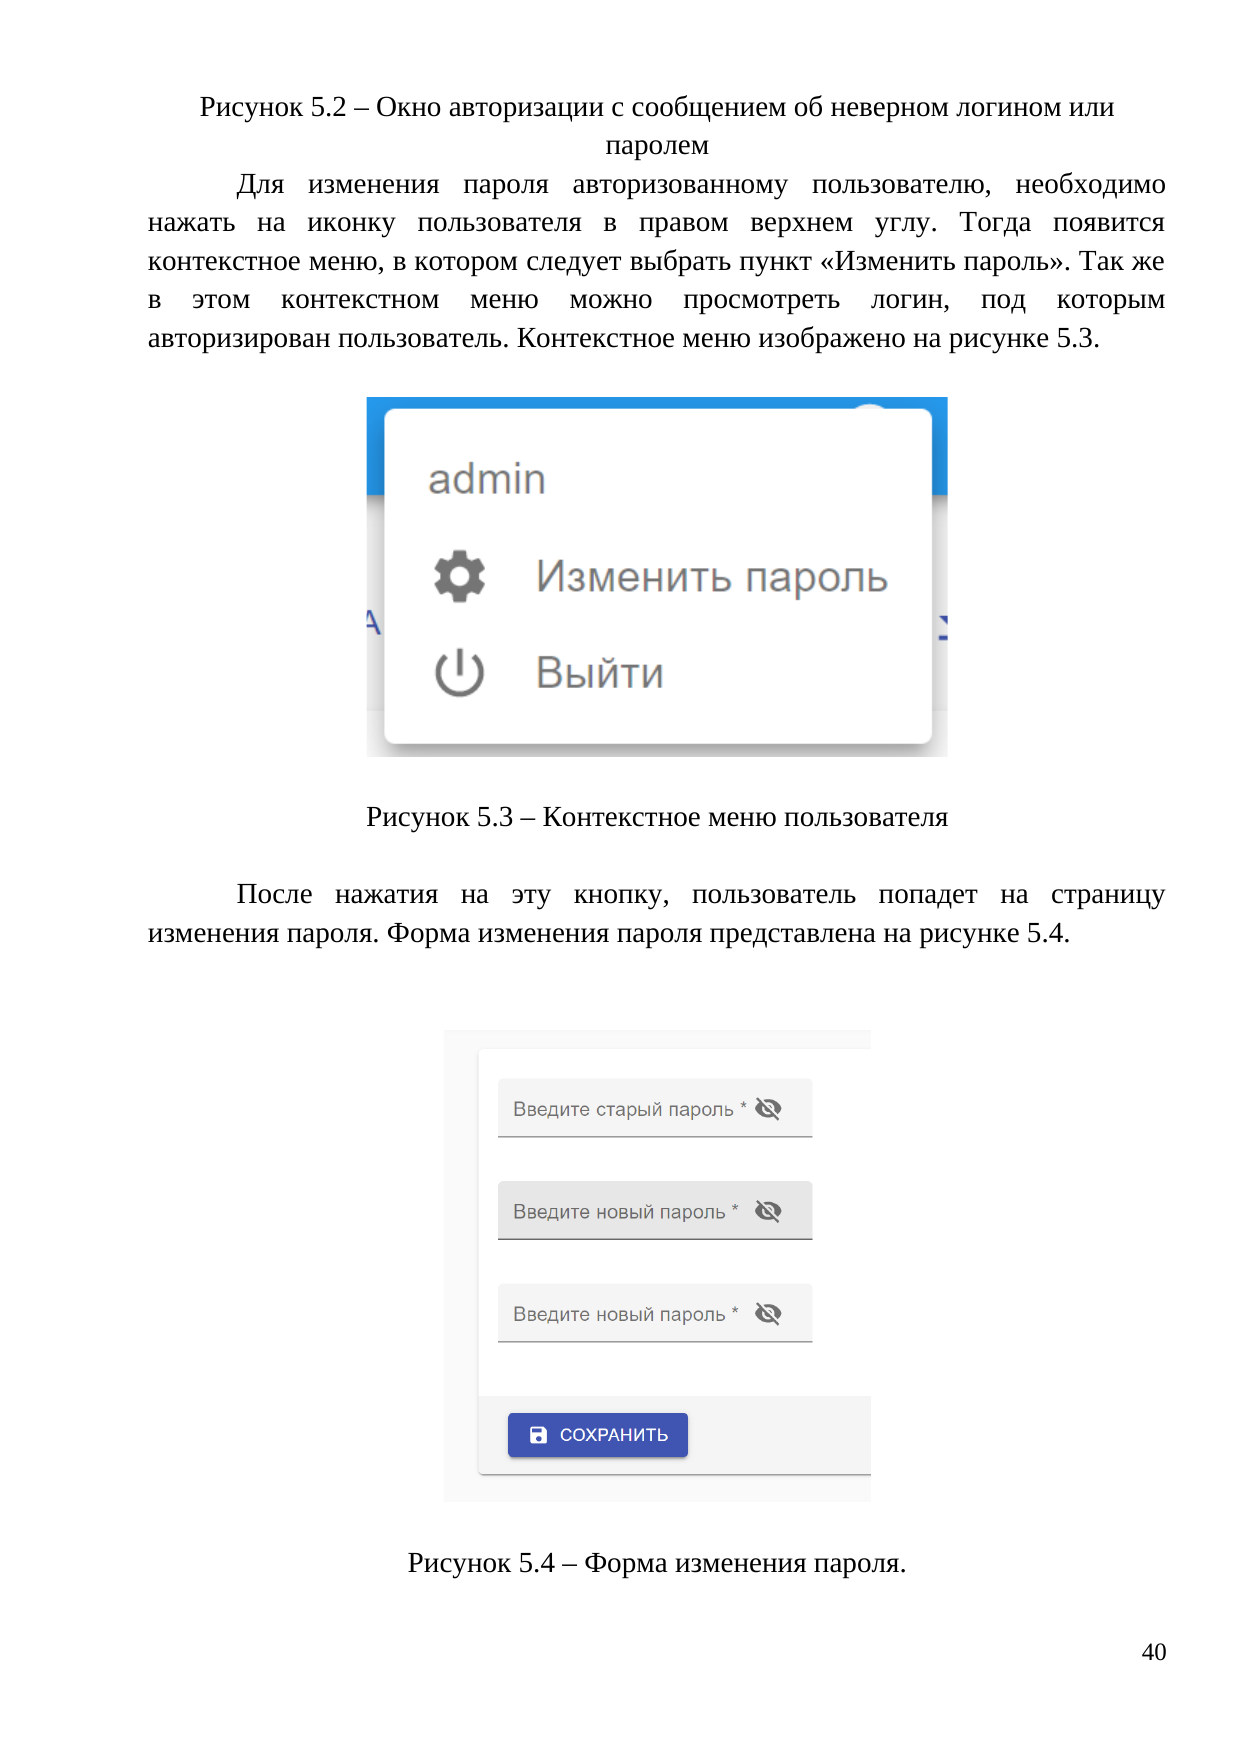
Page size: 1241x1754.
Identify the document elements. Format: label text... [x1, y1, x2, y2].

text Рисунок 5.2 – Окно авторизации с сообщением об неверном логином или паролем [148, 89, 1167, 161]
text После нажатия на эту кнопку, пользователь попадет на страницу изменения пароля. Форма изменения пароля представлена на рисунке 5.4. [148, 876, 1167, 948]
text Рисунок 5.4 – Форма изменения пароля. [148, 1545, 1167, 1578]
picture [443, 1030, 871, 1502]
text Рисунок 5.3 – Контекстное меню пользователя [148, 799, 1167, 833]
text Для изменения пароля авторизованному пользователю, необходимо нажать на иконку пользователя в правом верхнем углу. Тогда появится контекстное меню, в котором следует выбрать пункт «Изменить пароль». Так же в этом контекстном меню можно просмотреть логин, под которым авторизирован пользователь. Контекстное меню изображено на рисунке 5.3. [148, 166, 1167, 353]
picture [366, 397, 948, 757]
